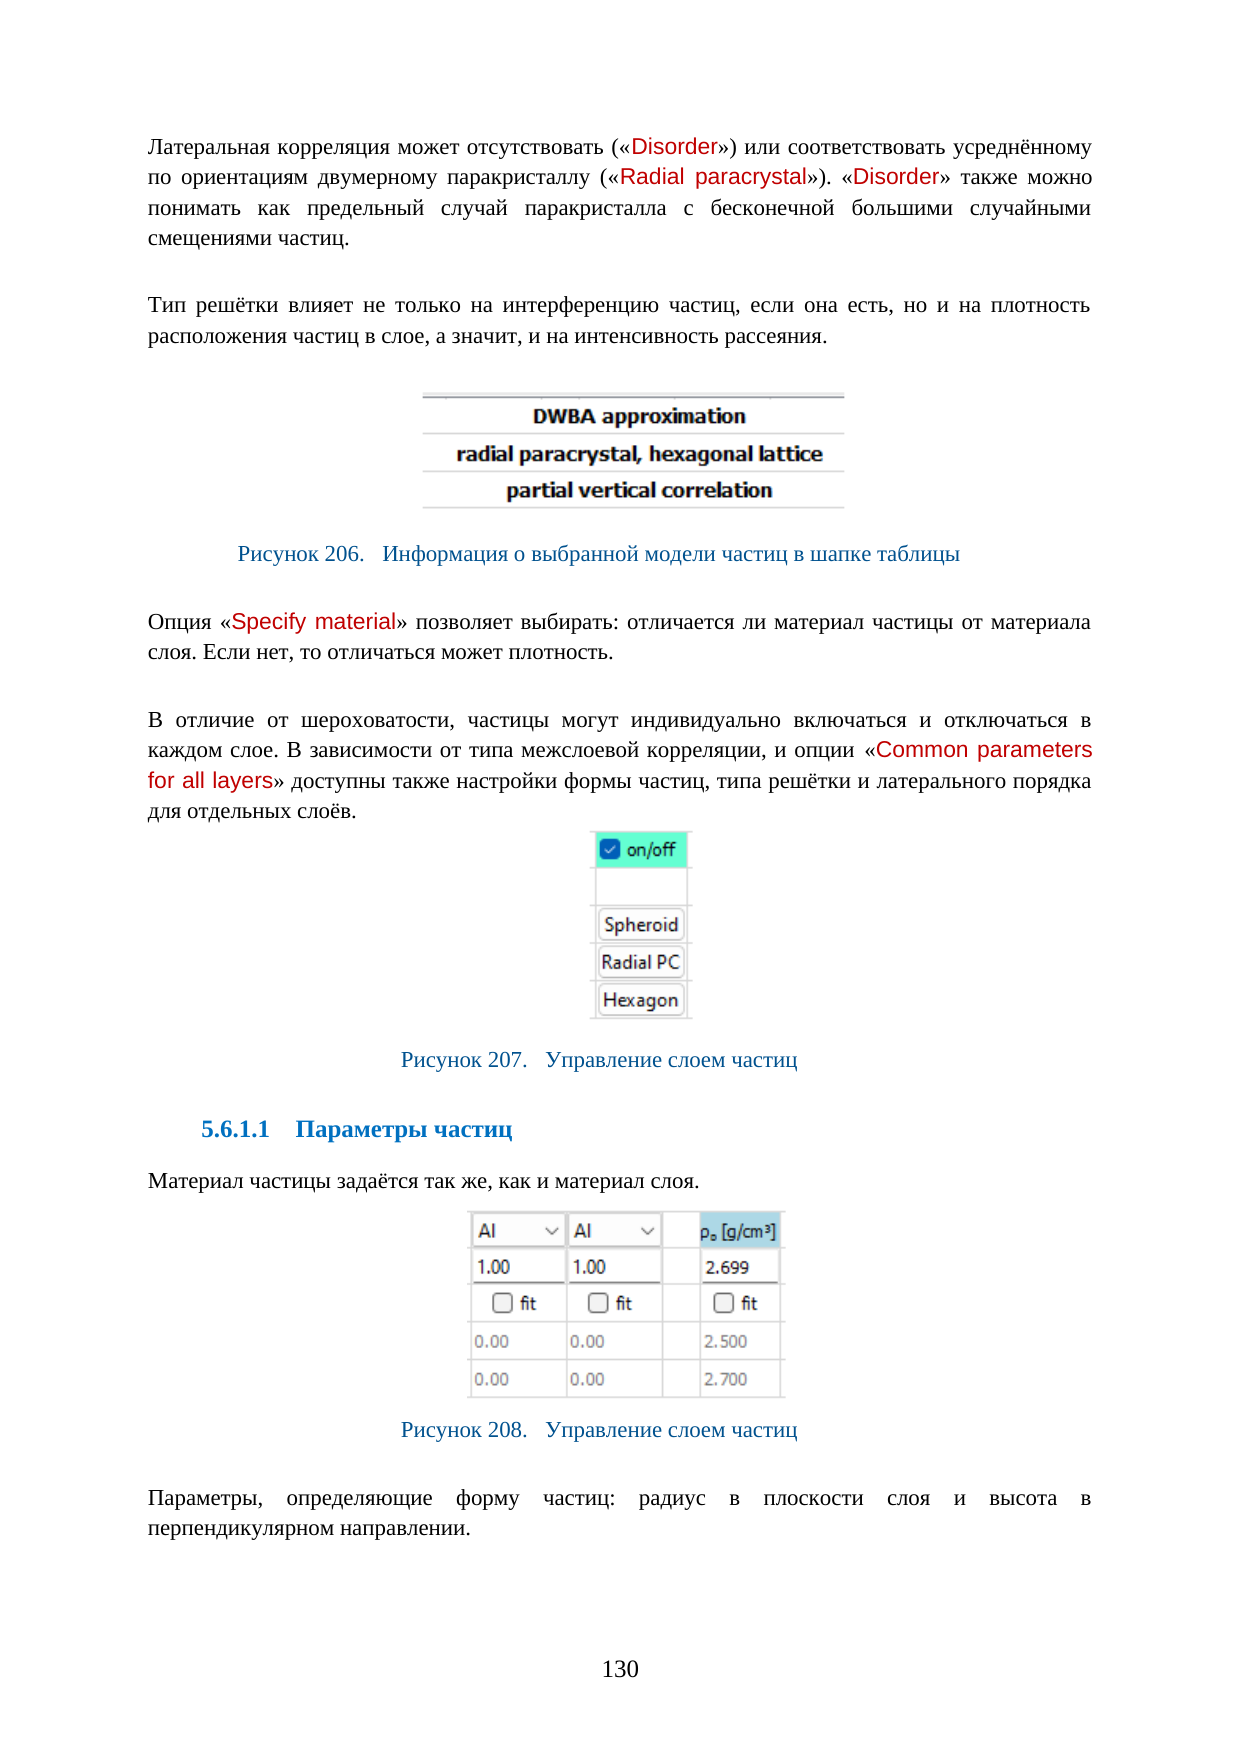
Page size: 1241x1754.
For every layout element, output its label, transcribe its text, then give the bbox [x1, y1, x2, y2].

picture [467, 1208, 786, 1403]
text Параметры, определяющие форму частиц: радиус в плоскости слоя и высота в перпендикулярном направлении. [148, 1484, 1093, 1541]
text Материал частицы задаётся так же, как и материал слоя. [148, 1167, 1093, 1194]
list Управление слоем частиц [178, 865, 1093, 1072]
text Латеральная корреляция может отсутствовать («Disorder») или соответствовать усреднённому по ориентациям двумерному паракристаллу («Radial paracrystal»). «Disorder» также можно понимать как предельный случай паракристалла с бесконечной большими случайными смещениями частиц. [148, 133, 1093, 250]
text Опция «Specify material» позволяет выбирать: отличается ли материал частицы от материала слоя. Если нет, то отличаться может плотность. [148, 608, 1093, 665]
picture [422, 392, 845, 515]
text Тип решётки влияет не только на интерференцию частиц, если она есть, но и на плотность расположения частиц в слое, а значит, и на интенсивность рассеяния. [148, 291, 1093, 348]
subtitle Параметры частиц [201, 1114, 1093, 1142]
text В отличие от шероховатости, частицы могут индивидуально включаться и отключаться в каждом слое. В зависимости от типа межслоевой корреляции, и опции «Common parameters for all layers» доступны также настройки формы частиц, типа решётки и латерального порядка для отдельных слоёв. [148, 706, 1093, 823]
picture [589, 825, 693, 1024]
